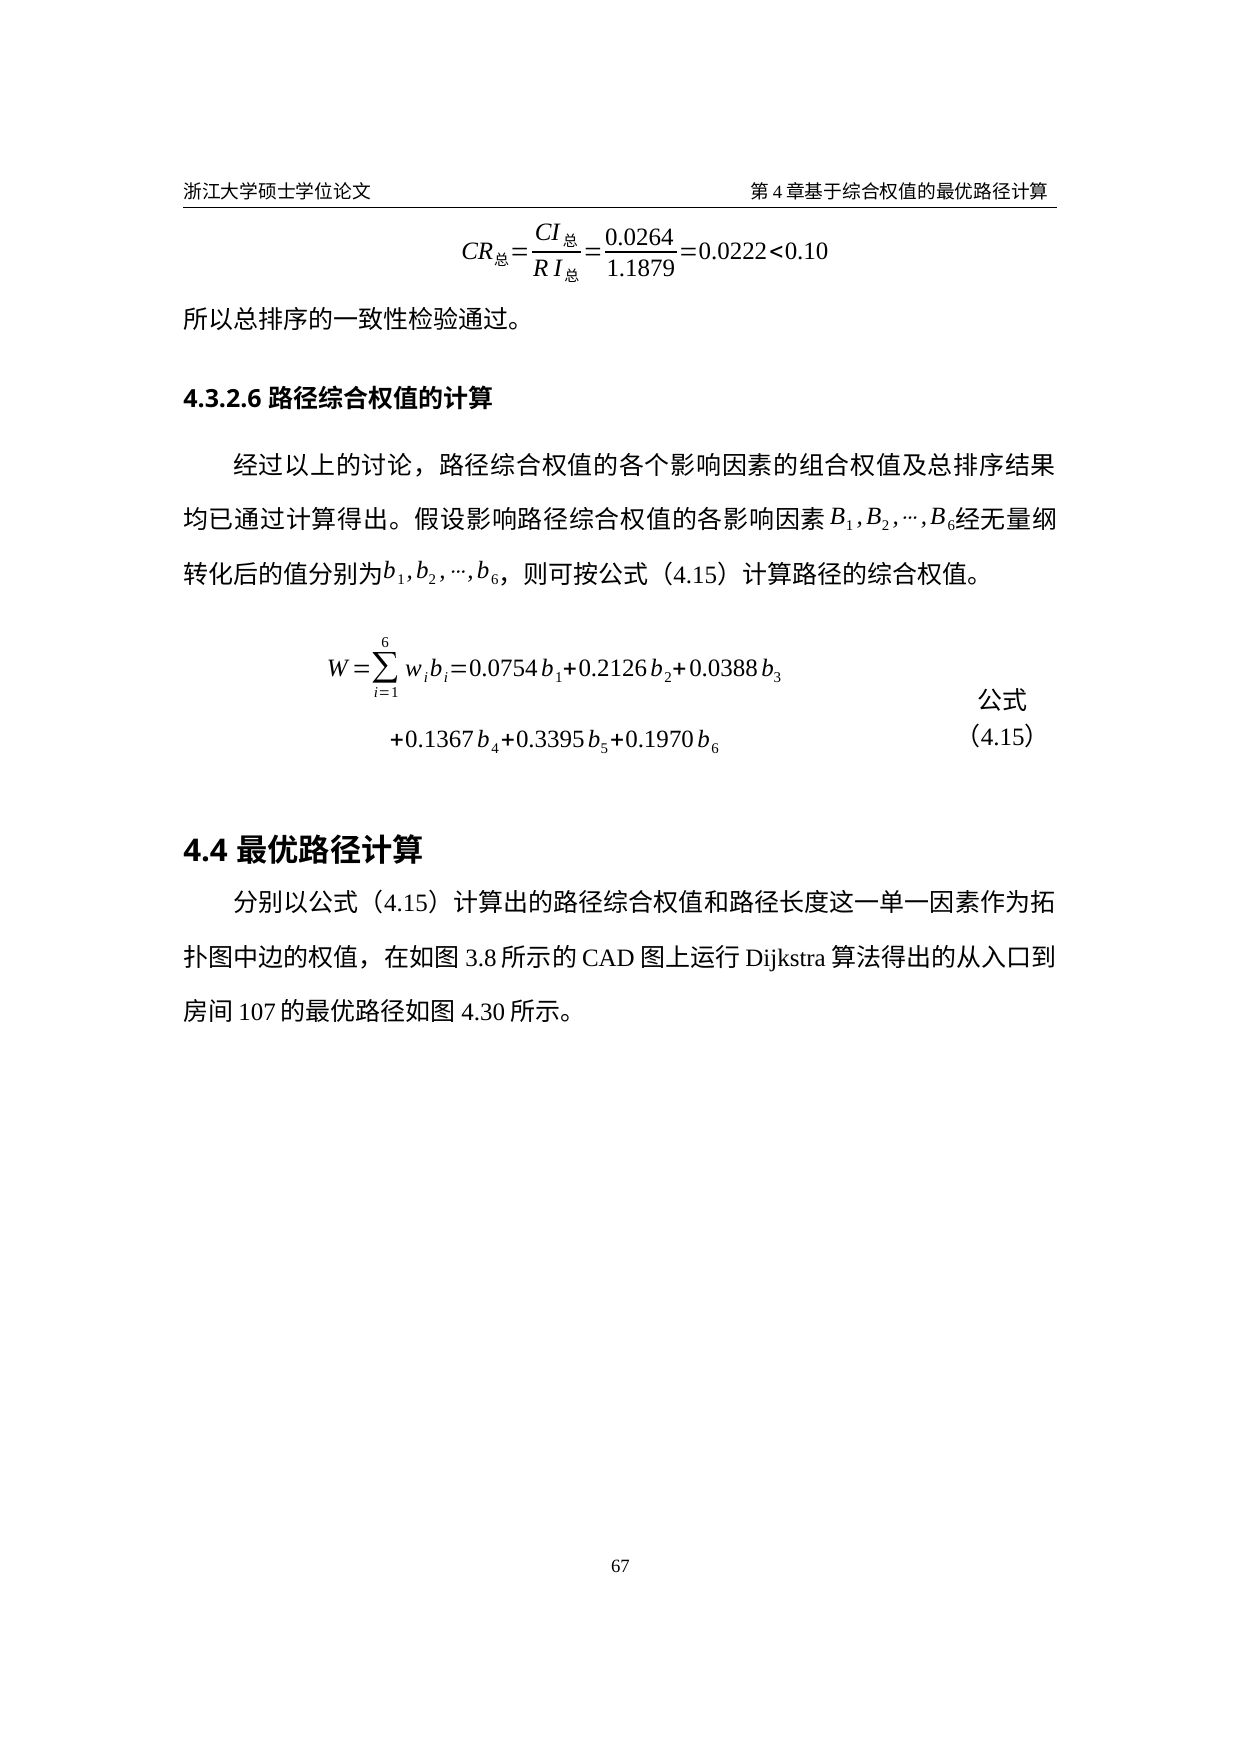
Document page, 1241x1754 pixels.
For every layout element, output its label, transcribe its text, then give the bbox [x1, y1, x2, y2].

text 所以总排序的一致性检验通过。 [183, 299, 1057, 336]
subtitle 路径综合权值的计算 [183, 379, 1057, 415]
subtitle 最优路径计算 [183, 825, 1057, 870]
table_header [172, 609, 936, 800]
